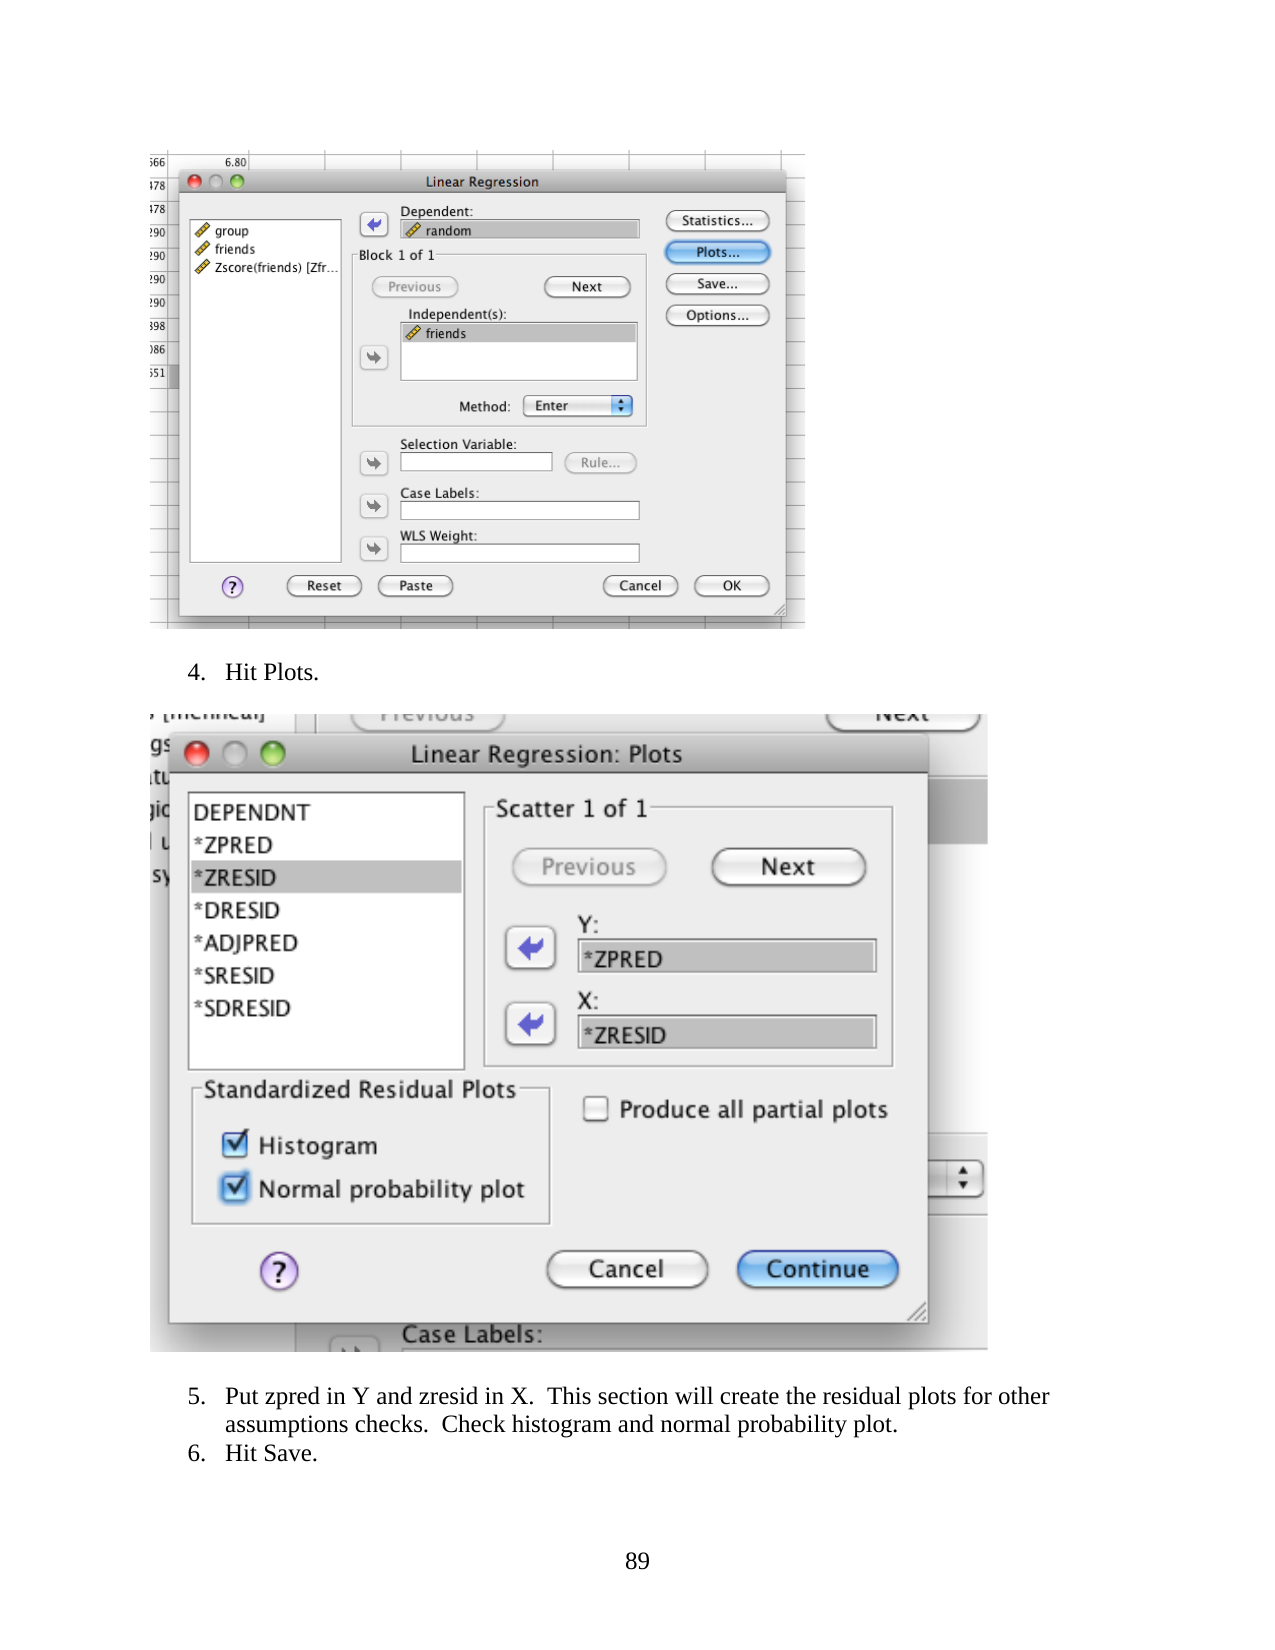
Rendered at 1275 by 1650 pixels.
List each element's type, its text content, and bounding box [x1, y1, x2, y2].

picture [150, 714, 988, 1352]
list Put zpred in Y and zresid in X. This section will create the residual plots for other assumptions checks. Check histogram and normal probability plot. [187, 1381, 1125, 1438]
list Hit Plots. [187, 657, 1125, 686]
list Hit Save. [187, 1438, 1125, 1467]
picture [150, 150, 806, 629]
